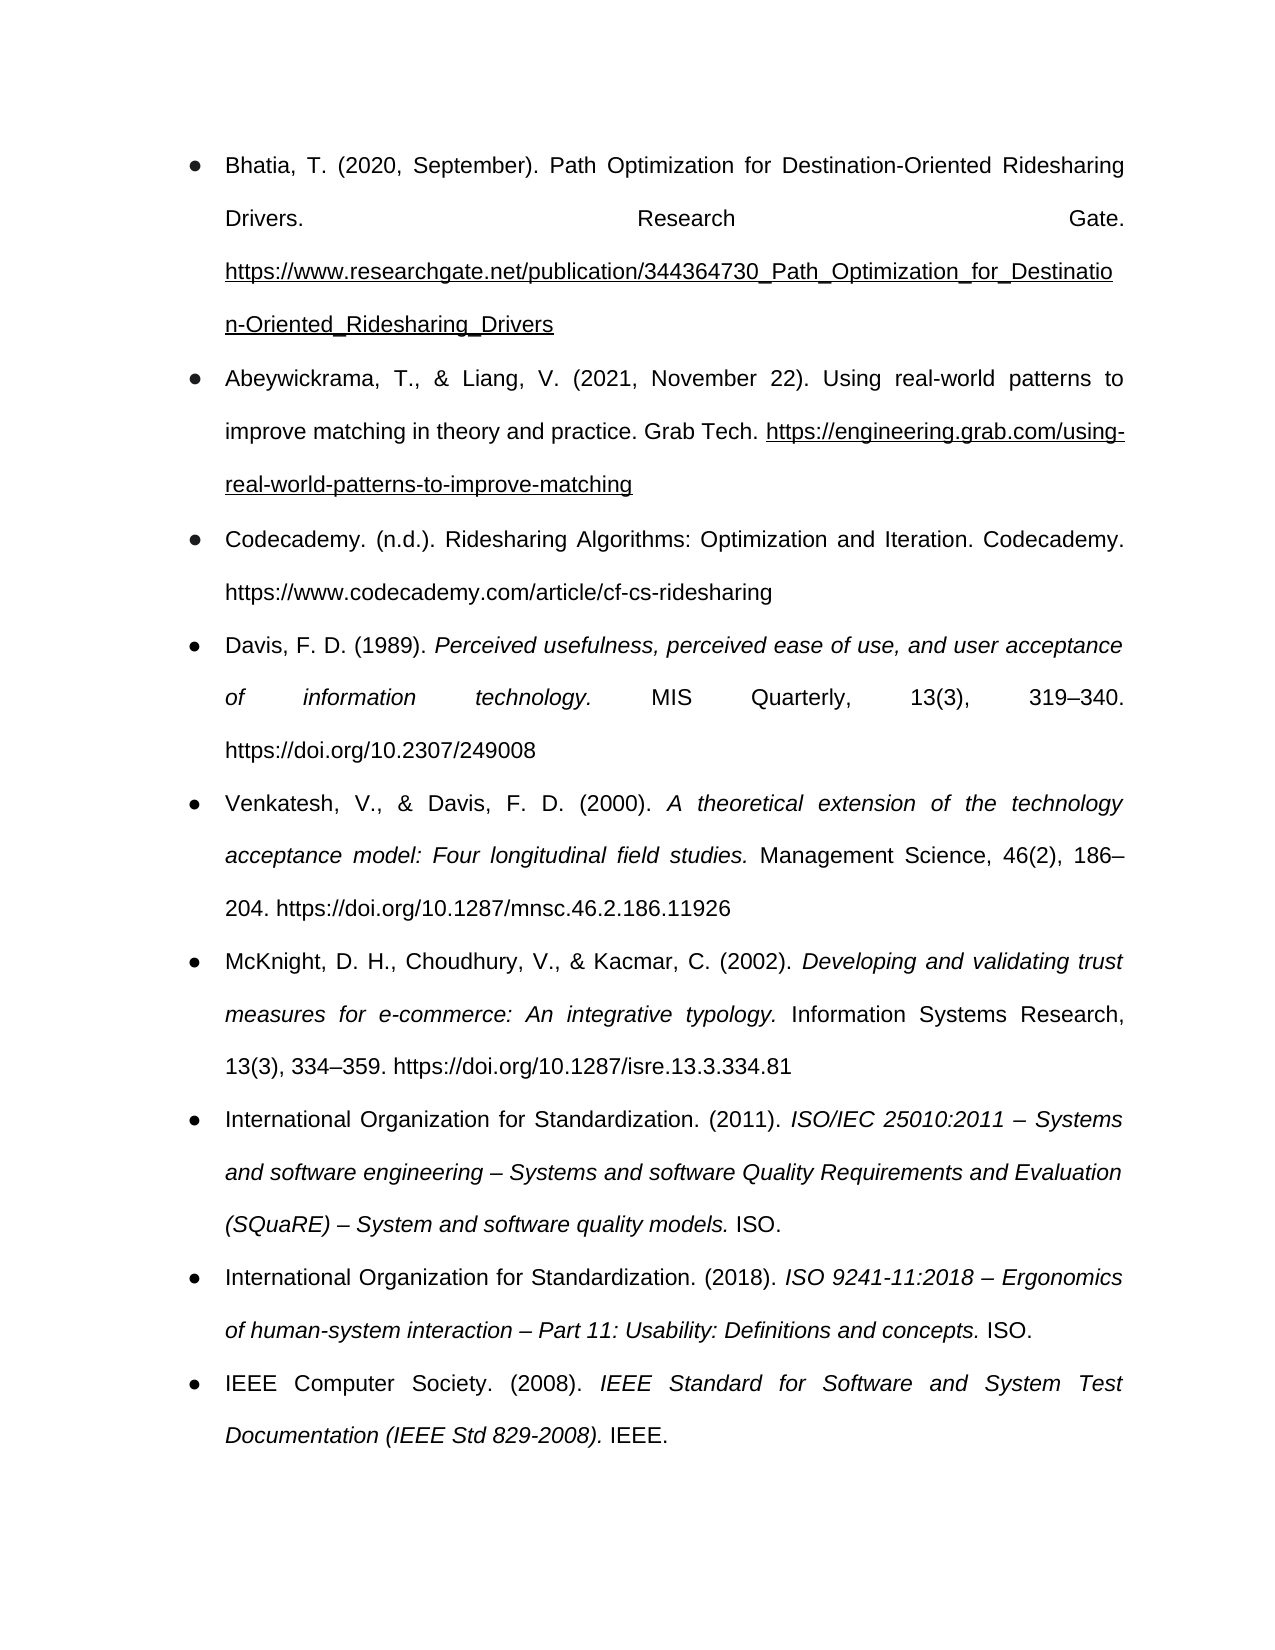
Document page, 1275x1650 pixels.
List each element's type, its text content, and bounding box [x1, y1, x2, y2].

list International Organization for Standardization. (2011). ISO/IEC 25010:2011 – Systems and software engineering – Systems and software Quality Requirements and Evaluation (SQuaRE) – System and software quality models. ISO. [187, 1106, 1125, 1238]
list International Organization for Standardization. (2018). ISO 9241-11:2018 – Ergonomics of human-system interaction – Part 11: Usability: Definitions and concepts. ISO. [187, 1264, 1125, 1343]
list Abeywickrama, T., & Liang, V. (2021, November 22). Using real-world patterns to improve matching in theory and practice. Grab Tech. https://engineering.grab.com/using-real-world-patterns-to-improve-matching [187, 363, 1125, 497]
list Davis, F. D. (1989). Perceived usefulness, perceived ease of use, and user acceptance of information technology. MIS Quarterly, 13(3), 319–340. https://doi.org/10.2307/249008 [187, 632, 1125, 763]
list Bhatia, T. (2020, September). Path Optimization for Destination-Oriented Ridesharing Drivers. Research Gate. https://www.researchgate.net/publication/344364730_Path_Optimization_for_Destination-Oriented_Ridesharing_Drivers [187, 150, 1125, 337]
list Codecademy. (n.d.). Ridesharing Algorithms: Optimization and Iteration. Codecademy. https://www.codecademy.com/article/cf-cs-ridesharing [187, 524, 1125, 605]
list McKnight, D. H., Choudhury, V., & Kacmar, C. (2002). Developing and validating trust measures for e-commerce: An integrative typology. Information Systems Research, 13(3), 334–359. https://doi.org/10.1287/isre.13.3.334.81 [187, 948, 1125, 1079]
list Venkatesh, V., & Davis, F. D. (2000). A theoretical extension of the technology acceptance model: Four longitudinal field studies. Management Science, 46(2), 186–204. https://doi.org/10.1287/mnsc.46.2.186.11926 [187, 790, 1125, 921]
list IEEE Computer Society. (2008). IEEE Standard for Software and System Test Documentation (IEEE Std 829-2008). IEEE. [187, 1369, 1125, 1448]
